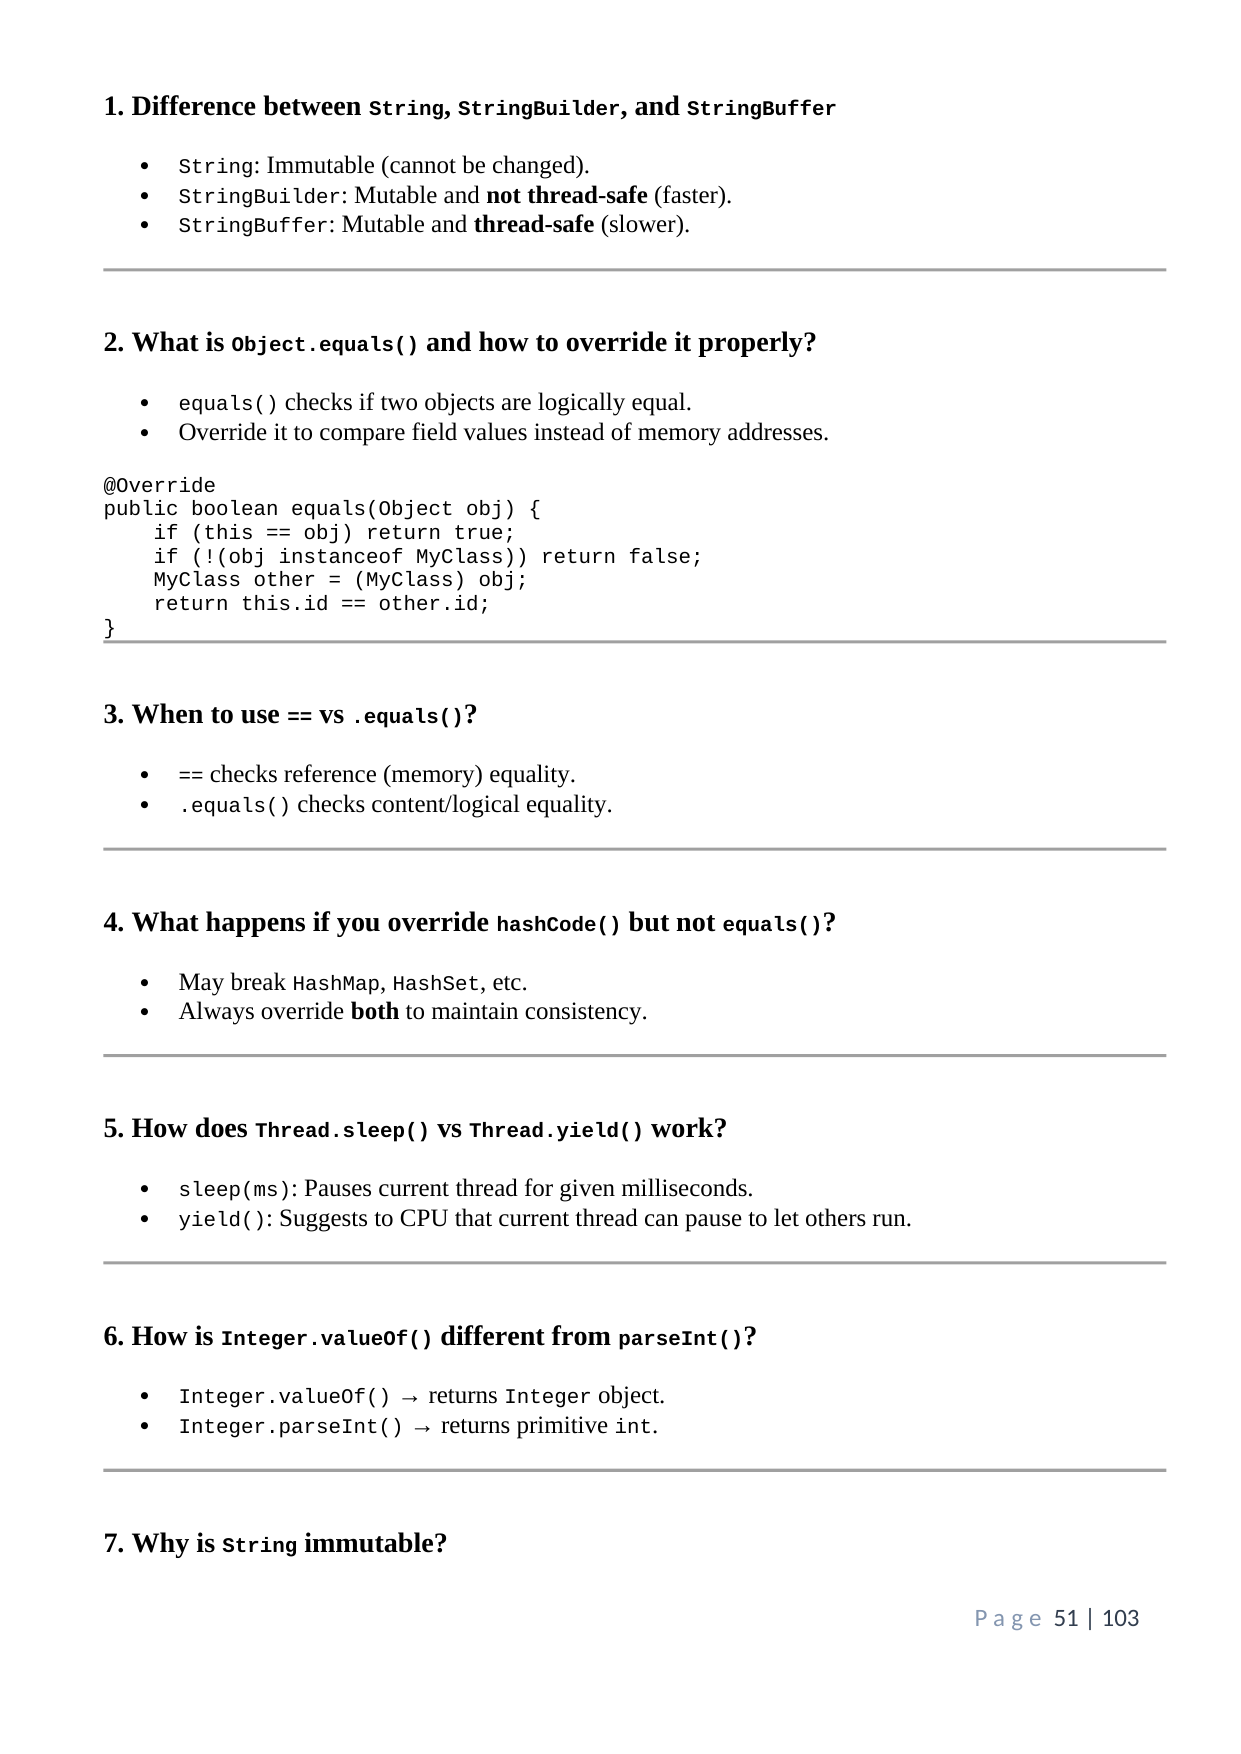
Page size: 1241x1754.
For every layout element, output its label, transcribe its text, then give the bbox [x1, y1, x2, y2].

list Integer.parseInt() → returns primitive int. [141, 1410, 1166, 1439]
text 6. How is Integer.valueOf() different from parseInt()? [103, 1318, 1166, 1351]
text if (this == obj) return true; [103, 522, 1166, 546]
list StringBuffer: Mutable and thread-safe (slower). [141, 209, 1166, 239]
list equals() checks if two objects are logically equal. [141, 387, 1166, 417]
text 2. What is Object.equals() and how to override it properly? [103, 326, 1166, 358]
list == checks reference (memory) equality. [141, 759, 1166, 789]
list Integer.valueOf() → returns Integer object. [141, 1380, 1166, 1410]
list Override it to compare field values instead of memory addresses. [141, 417, 1166, 446]
text public boolean equals(Object obj) { [103, 498, 1166, 522]
text 5. How does Thread.sleep() vs Thread.yield() work? [103, 1111, 1166, 1144]
text 4. What happens if you override hashCode() but not equals()? [103, 905, 1166, 937]
list Always override both to maintain consistency. [141, 996, 1166, 1025]
text if (!(obj instanceof MyClass)) return false; [103, 546, 1166, 569]
list May break HashMap, HashSet, etc. [141, 967, 1166, 996]
list sleep(ms): Pauses current thread for given milliseconds. [141, 1173, 1166, 1203]
text return this.id == other.id; [103, 593, 1166, 617]
text MyClass other = (MyClass) obj; [103, 569, 1166, 593]
list String: Immutable (cannot be changed). [141, 150, 1166, 180]
list StringBuilder: Mutable and not thread-safe (faster). [141, 180, 1166, 209]
list .equals() checks content/logical equality. [141, 789, 1166, 818]
text 7. Why is String immutable? [103, 1526, 1166, 1558]
text } [103, 617, 1166, 640]
text 3. When to use == vs .equals()? [103, 697, 1166, 730]
text @Override [103, 475, 1166, 498]
list yield(): Suggests to CPU that current thread can pause to let others run. [141, 1203, 1166, 1232]
text 1. Difference between String, StringBuilder, and StringBuffer [103, 89, 1166, 121]
